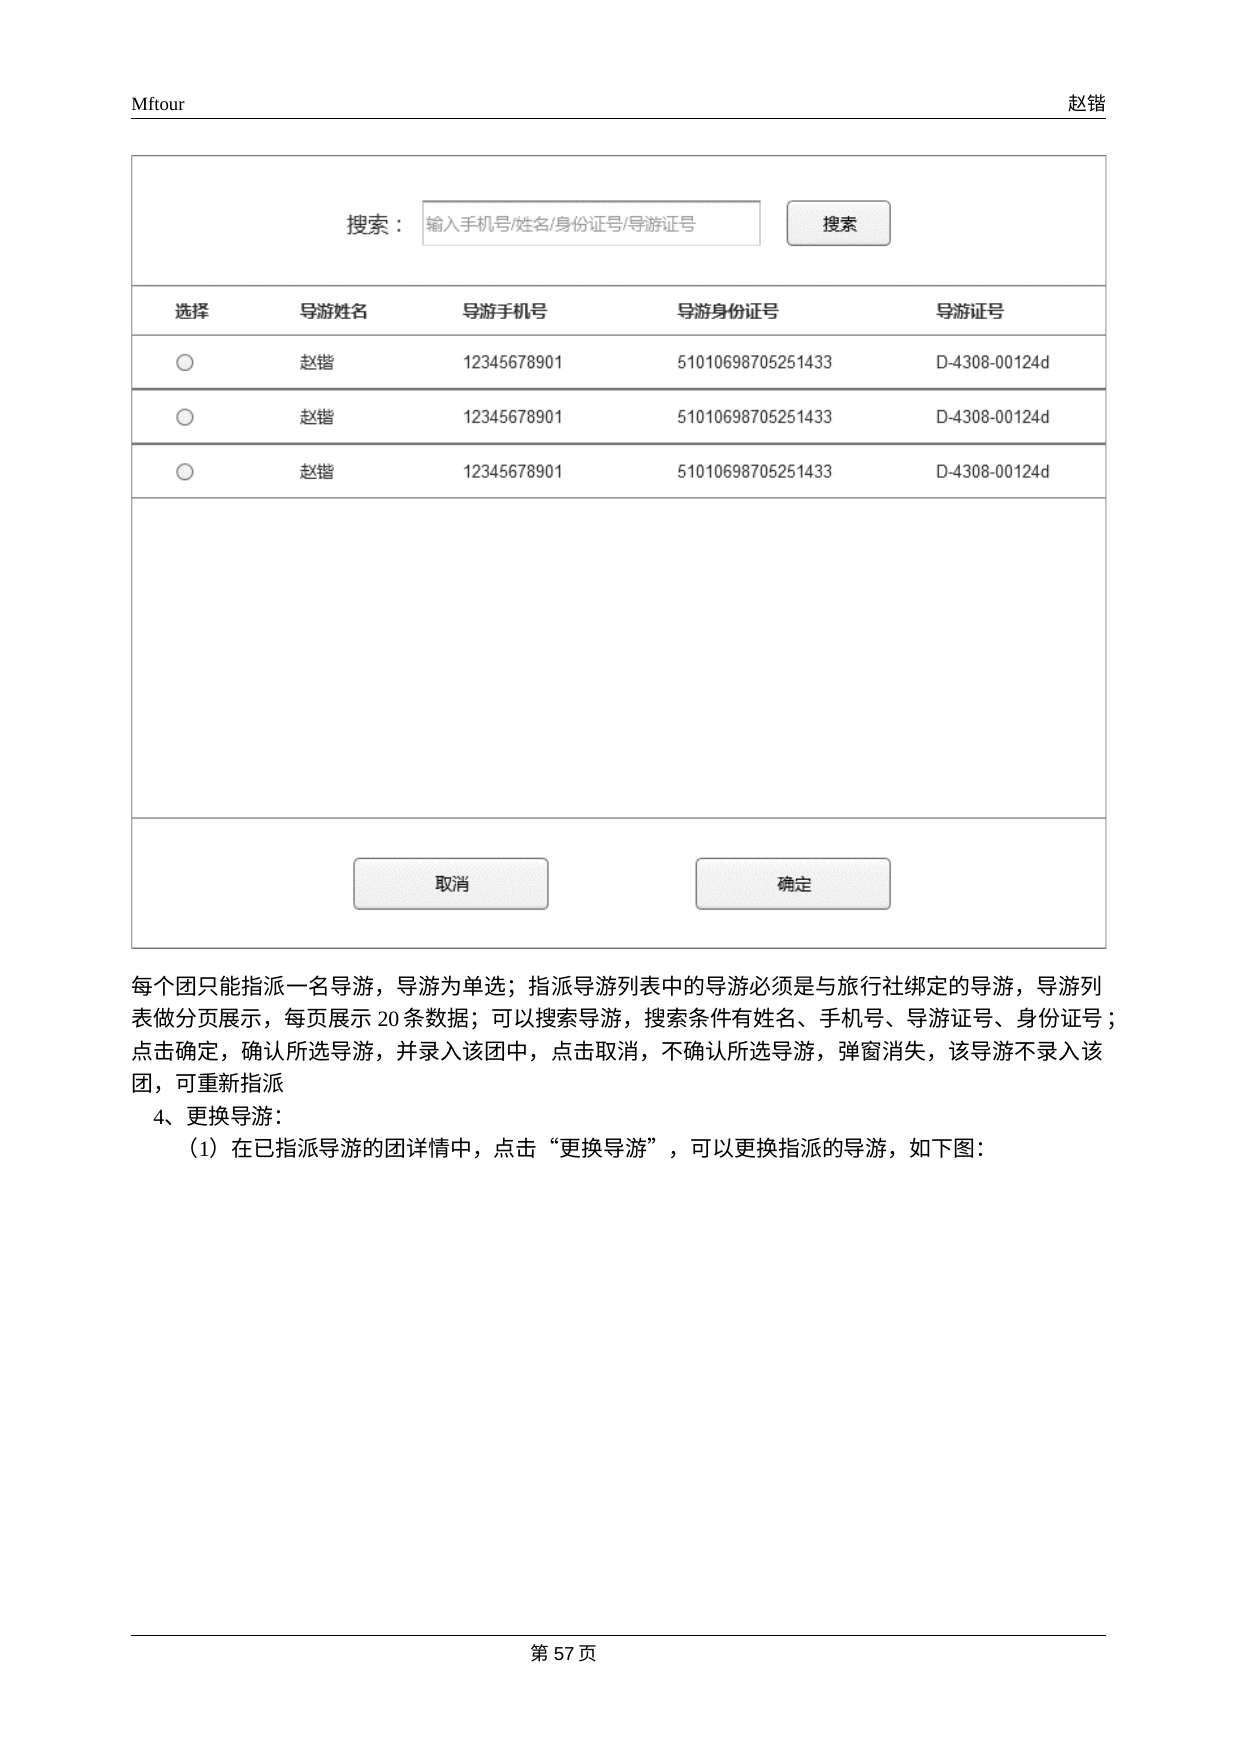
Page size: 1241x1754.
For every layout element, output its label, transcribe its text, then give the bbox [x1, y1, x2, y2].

text 4、更换导游： [131, 1098, 1106, 1131]
text 每个团只能指派一名导游，导游为单选；指派导游列表中的导游必须是与旅行社绑定的导游，导游列表做分页展示，每页展示20条数据；可以搜索导游，搜索条件有姓名、手机号、导游证号、身份证号；点击确定，确认所选导游，并录入该团中，点击取消，不确认所选导游，弹窗消失，该导游不录入该团，可重新指派 [131, 968, 1106, 1098]
picture [131, 155, 1107, 949]
text （1）在已指派导游的团详情中，点击“更换导游”，可以更换指派的导游，如下图： [131, 1131, 1106, 1163]
